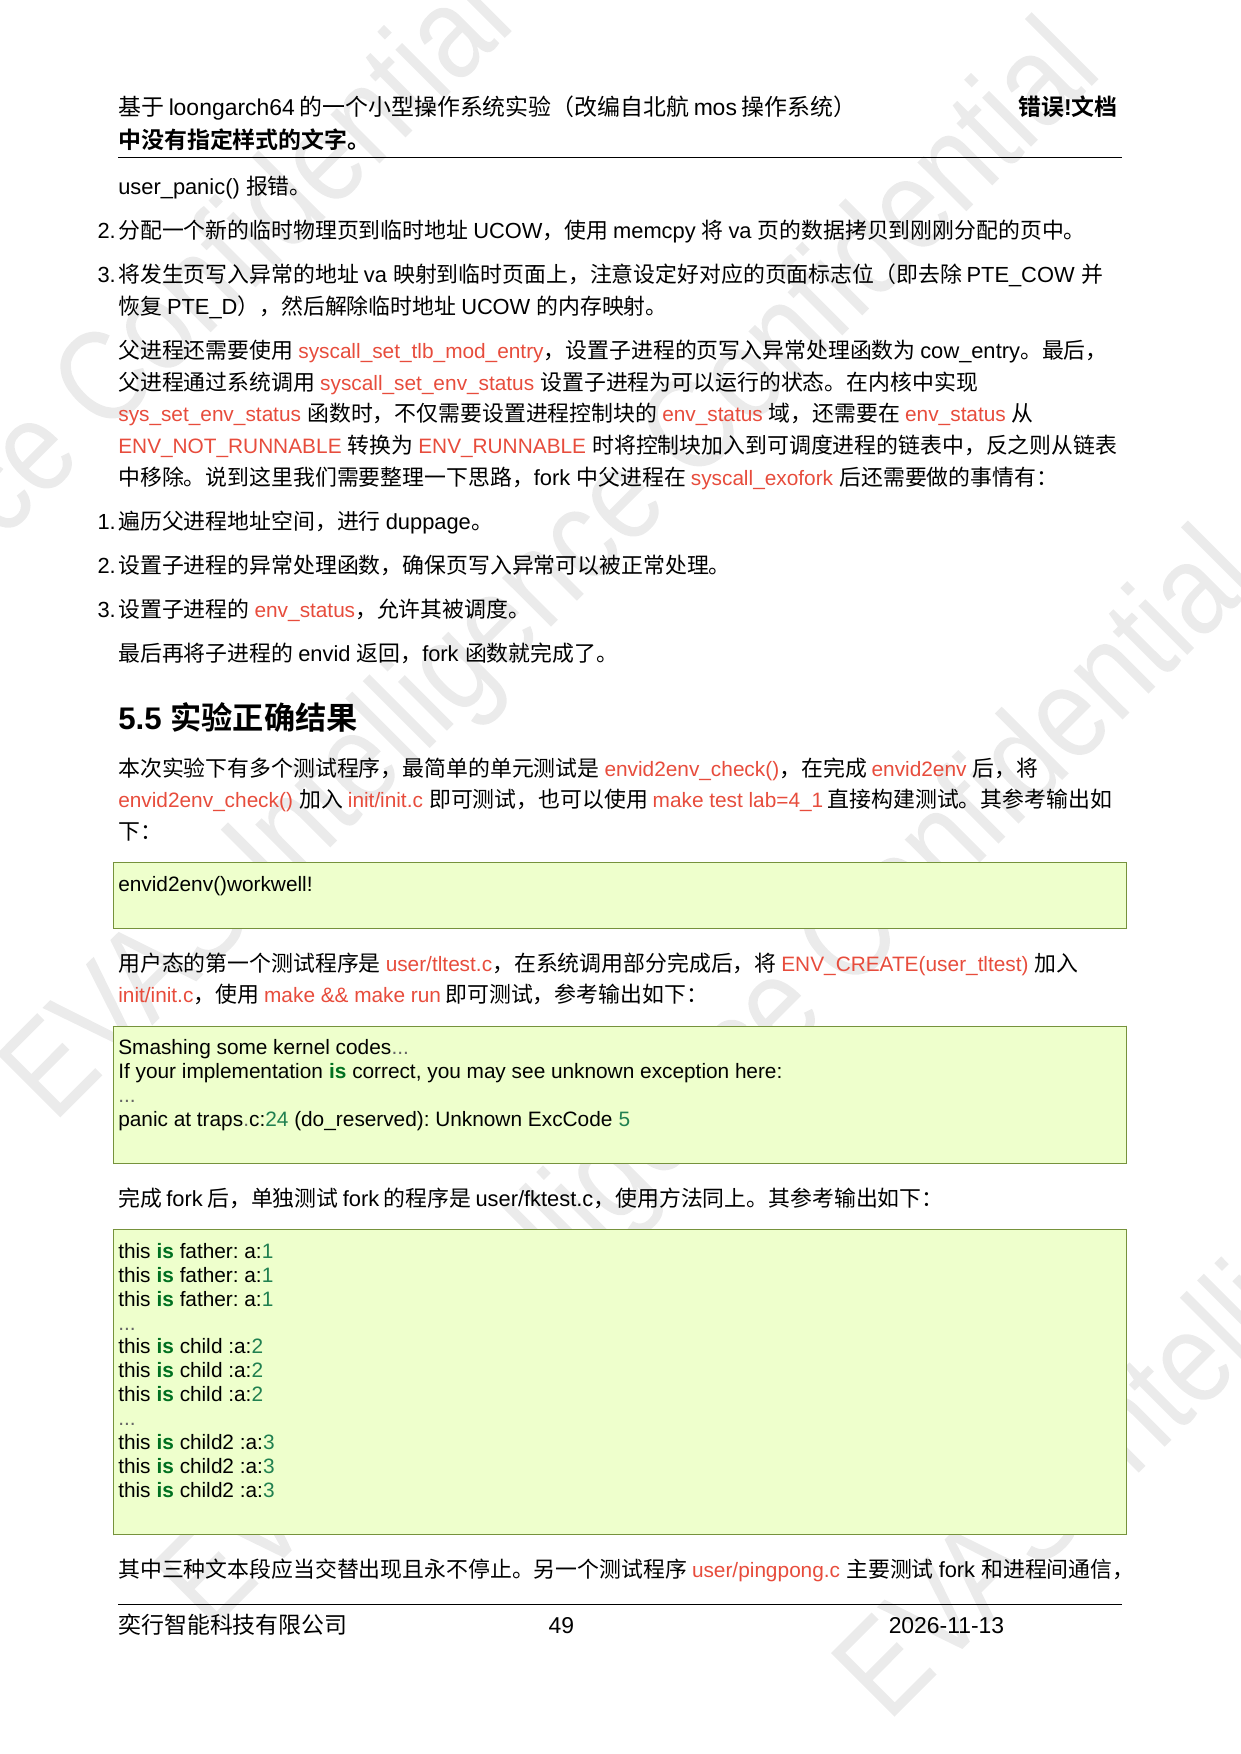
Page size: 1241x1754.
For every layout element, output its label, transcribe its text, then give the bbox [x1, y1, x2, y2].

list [97, 169, 1122, 200]
text 本次实验下有多个测试程序，最简单的单元测试是 envid2env_check()，在完成 envid2env 后，将 envid2env_check() 加入 init/init.c 即可测试，也可以使用 make test lab=4_1直接构建测试。其参考输出如下： [118, 751, 1122, 846]
list 设置子进程的异常处理函数，确保页写入异常可以被正常处理。 [97, 548, 1122, 579]
text 完成fork后，单独测试fork的程序是user/fktest.c，使用方法同上。其参考输出如下： [118, 1181, 1122, 1212]
list 设置子进程的 env_status，允许其被调度。 [97, 592, 1122, 624]
text 用户态的第一个测试程序是 user/tltest.c，在系统调用部分完成后，将 ENV_CREATE(user_tltest) 加入 init/init.c，使用 make && make run即可测试，参考输出如下： [118, 946, 1122, 1009]
text 最后再将子进程的 envid 返回，fork 函数就完成了。 [118, 636, 1122, 668]
list 将发生页写入异常的地址 va 映射到临时页面上，注意设定好对应的页面标志位（即去除 PTE_COW 并恢复 PTE_D），然后解除临时地址 UCOW 的内存映射。 [97, 257, 1122, 320]
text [118, 1552, 1122, 1584]
text 父进程还需要使用 syscall_set_tlb_mod_entry，设置子进程的页写入异常处理函数为 cow_entry。最后，父进程通过系统调用 syscall_set_env_status 设置子进程为可以运行的状态。在内核中实现sys_set_env_status 函数时，不仅需要设置进程控制块的 env_status 域，还需要在 env_status 从 ENV_NOT_RUNNABLE 转换为 ENV_RUNNABLE 时将控制块加入到可调度进程的链表中，反之则从链表中移除。说到这里我们需要整理一下思路，fork 中父进程在 syscall_exofork 后还需要做的事情有： [118, 333, 1122, 491]
text this is father: a:1 this is father: a:1 this is father: a:1 ... this is child :a:2 this is child :a:2 this is child :a:2 ... this is child2 :a:3 this is child2 :a:3 this is child2 :a:3 [114, 1230, 1126, 1534]
subtitle 5.5 实验正确结果 [118, 693, 1122, 738]
text envid2env()workwell! [114, 863, 1126, 928]
list 分配一个新的临时物理页到临时地址 UCOW，使用 memcpy 将 va 页的数据拷贝到刚刚分配的页中。 [97, 213, 1122, 244]
list 遍历父进程地址空间，进行 duppage。 [97, 504, 1122, 535]
text Smashing some kernel codes... If your implementation is correct, you may see unknown exception here: ... panic at traps.c:24 (do_reserved): Unknown ExcCode 5 [114, 1027, 1126, 1163]
